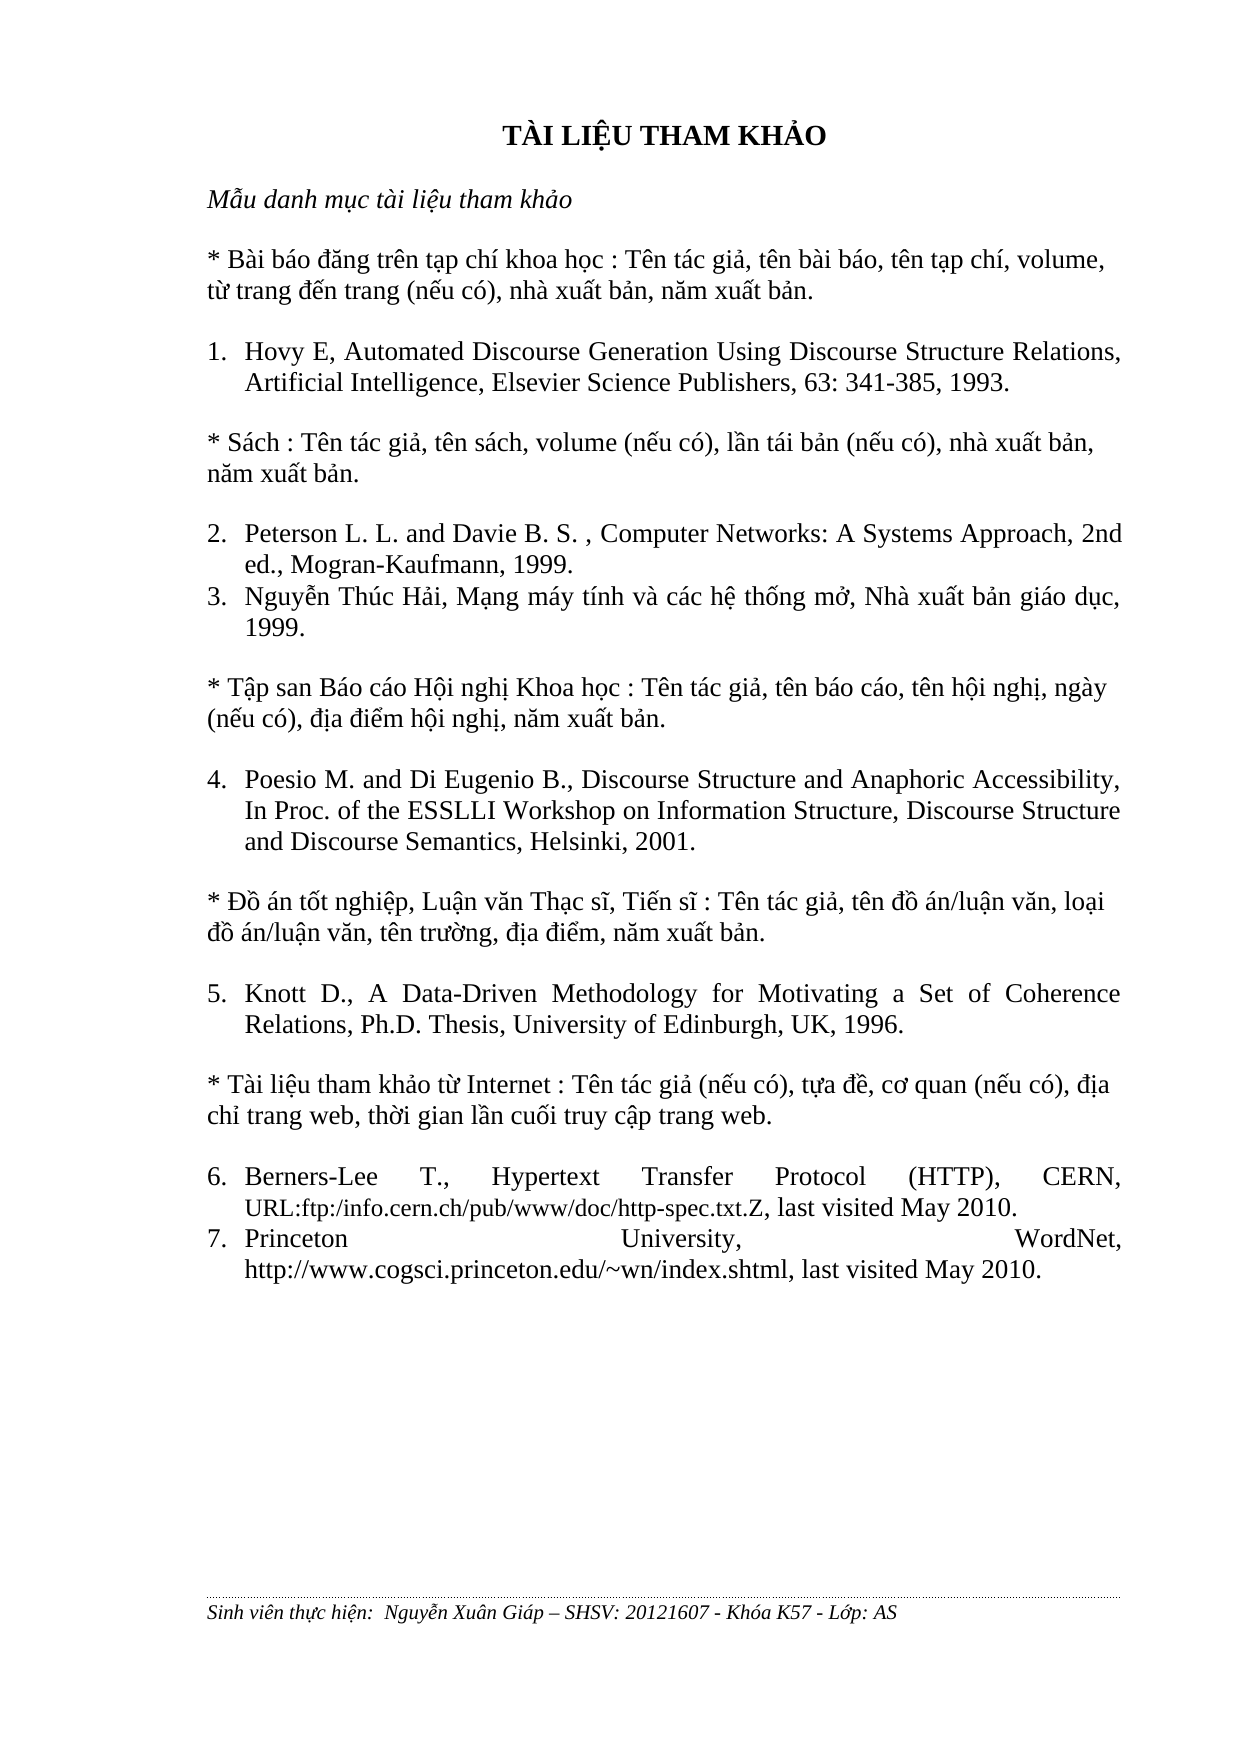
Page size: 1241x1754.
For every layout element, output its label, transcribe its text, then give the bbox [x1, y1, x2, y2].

list Nguyễn Thúc Hải, Mạng máy tính và các hệ thống mở, Nhà xuất bản giáo dục, 1999. [207, 580, 1122, 642]
text * Đồ án tốt nghiệp, Luận văn Thạc sĩ, Tiến sĩ : Tên tác giả, tên đồ án/luận văn, loại đồ án/luận văn, tên trường, địa điểm, năm xuất bản. [207, 885, 1122, 948]
list Peterson L. L. and Davie B. S. , Computer Networks: A Systems Approach, 2nd ed., Mogran-Kaufmann, 1999. [207, 517, 1122, 580]
text Mẫu danh mục tài liệu tham khảo [207, 183, 1122, 214]
text * Tập san Báo cáo Hội nghị Khoa học : Tên tác giả, tên báo cáo, tên hội nghị, ngày (nếu có), địa điểm hội nghị, năm xuất bản. [207, 671, 1122, 733]
subtitle TÀI LIỆU THAM KHẢO [207, 118, 1122, 152]
text * Bài báo đăng trên tạp chí khoa học : Tên tác giả, tên bài báo, tên tạp chí, volume, từ trang đến trang (nếu có), nhà xuất bản, năm xuất bản. [207, 243, 1122, 305]
text * Tài liệu tham khảo từ Internet : Tên tác giả (nếu có), tựa đề, cơ quan (nếu có), địa chỉ trang web, thời gian lần cuối truy cập trang web. [207, 1068, 1122, 1131]
list Princeton University, WordNet, http://www.cogsci.princeton.edu/~wn/index.shtml, last visited May 2010. [207, 1222, 1122, 1284]
list Poesio M. and Di Eugenio B., Discourse Structure and Anaphoric Accessibility, In Proc. of the ESSLLI Workshop on Information Structure, Discourse Structure and Discourse Semantics, Helsinki, 2001. [207, 763, 1122, 856]
list Knott D., A Data-Driven Methodology for Motivating a Set of Coherence Relations, Ph.D. Thesis, University of Edinburgh, UK, 1996. [207, 977, 1122, 1039]
list Hovy E, Automated Discourse Generation Using Discourse Structure Relations, Artificial Intelligence, Elsevier Science Publishers, 63: 341-385, 1993. [207, 334, 1122, 397]
list Berners-Lee T., Hypertext Transfer Protocol (HTTP), CERN, URL:ftp:/info.cern.ch/pub/www/doc/http-spec.txt.Z, last visited May 2010. [207, 1160, 1122, 1222]
text * Sách : Tên tác giả, tên sách, volume (nếu có), lần tái bản (nếu có), nhà xuất bản, năm xuất bản. [207, 426, 1122, 488]
